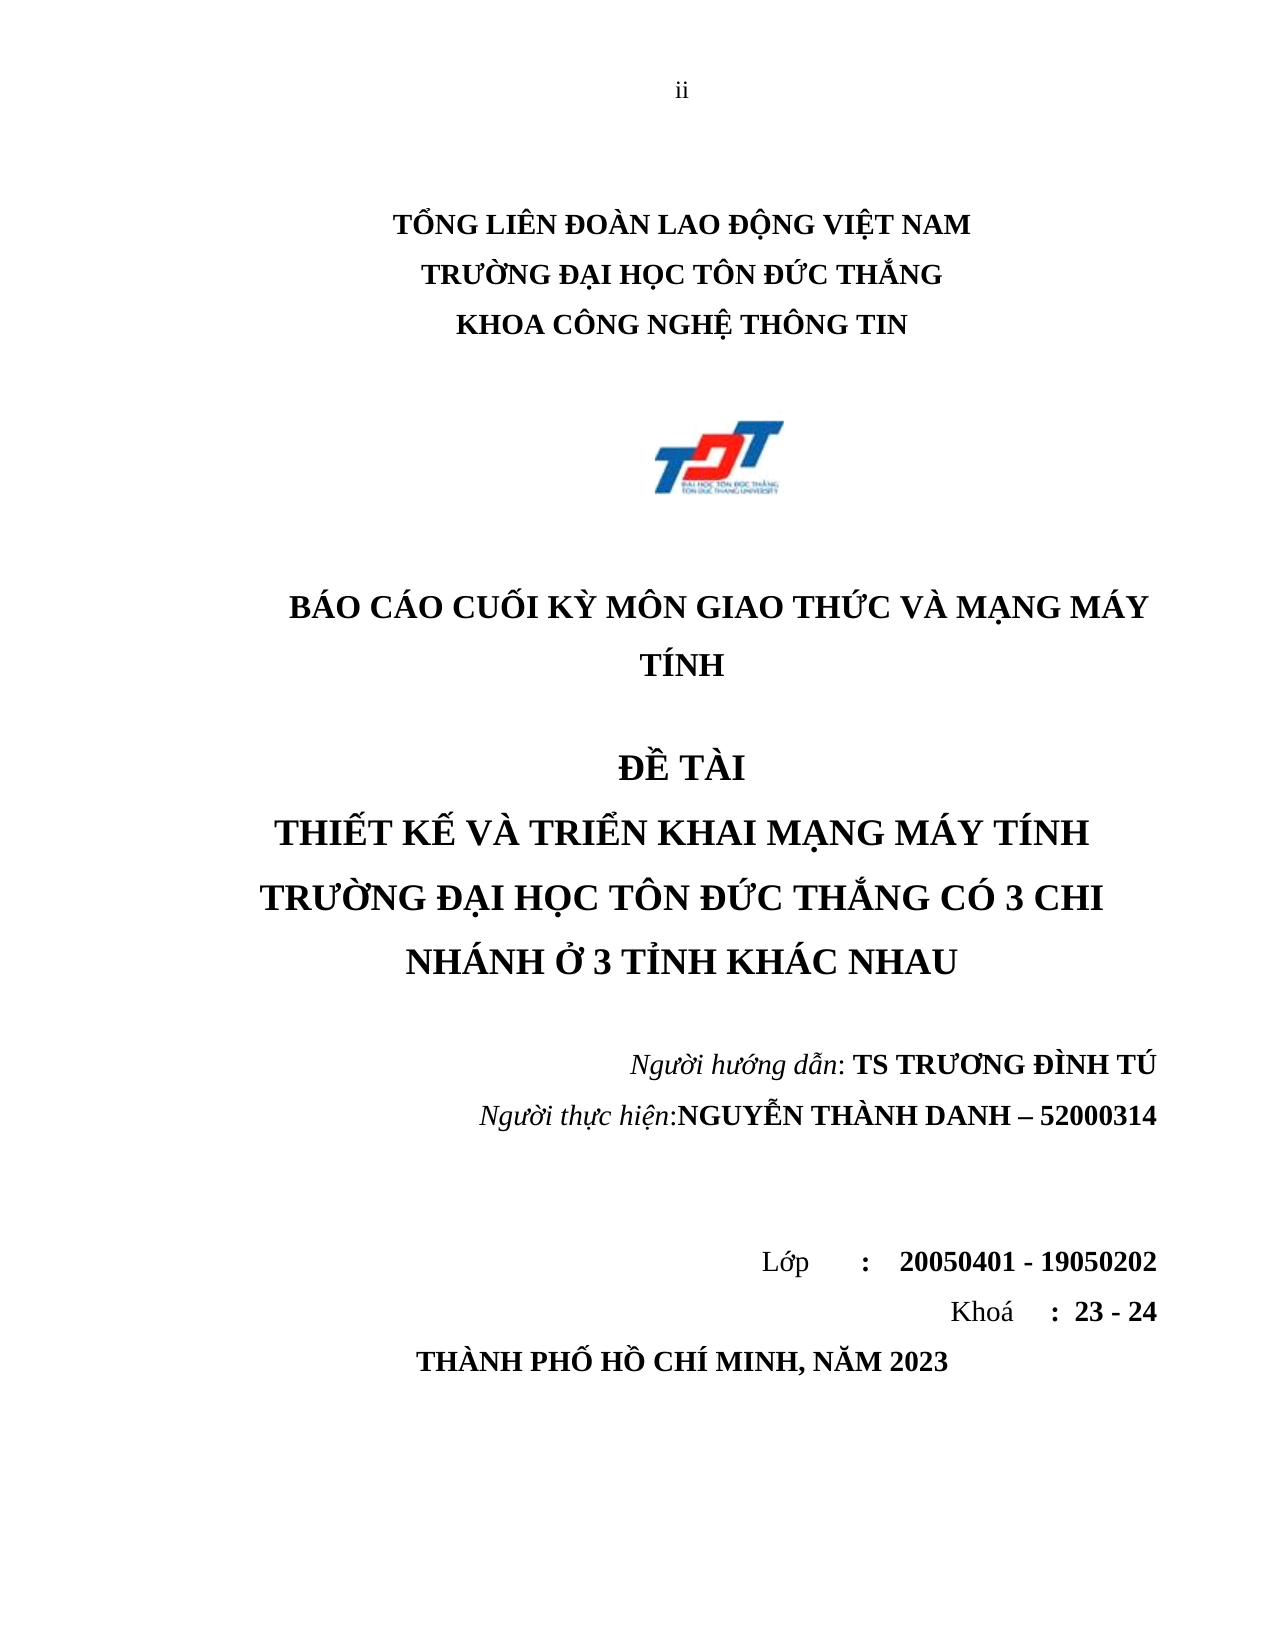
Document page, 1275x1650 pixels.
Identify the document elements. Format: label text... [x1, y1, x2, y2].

text BÁO CÁO CUỐI KỲ MÔN GIAO THỨC VÀ MẠNG MÁY TÍNH [207, 587, 1157, 683]
text Lớp : 20050401 - 19050202 [207, 1244, 1157, 1277]
text TỔNG LIÊN ĐOÀN LAO ĐỘNG VIỆT NAM [207, 207, 1157, 240]
text TRƯỜNG ĐẠI HỌC TÔN ĐỨC THẮNG [207, 257, 1157, 291]
text KHOA CÔNG NGHỆ THÔNG TIN [207, 307, 1157, 341]
text Khoá : 23 - 24 [207, 1294, 1157, 1328]
text Người hướng dẫn: TS TRƯƠNG ĐÌNH TÚ [207, 1047, 1157, 1081]
text Người thực hiện:NGUYỄN THÀNH DANH – 52000314 [207, 1098, 1157, 1131]
text THIẾT KẾ VÀ TRIỂN KHAI MẠNG MÁY TÍNH TRƯỜNG ĐẠI HỌC TÔN ĐỨC THẮNG CÓ 3 CHI NHÁNH Ở 3 TỈNH KHÁC NHAU [207, 810, 1157, 983]
picture [654, 400, 785, 523]
text ĐỀ TÀI [207, 746, 1157, 789]
text THÀNH PHỐ HỒ CHÍ MINH, NĂM 2023 [207, 1344, 1157, 1411]
